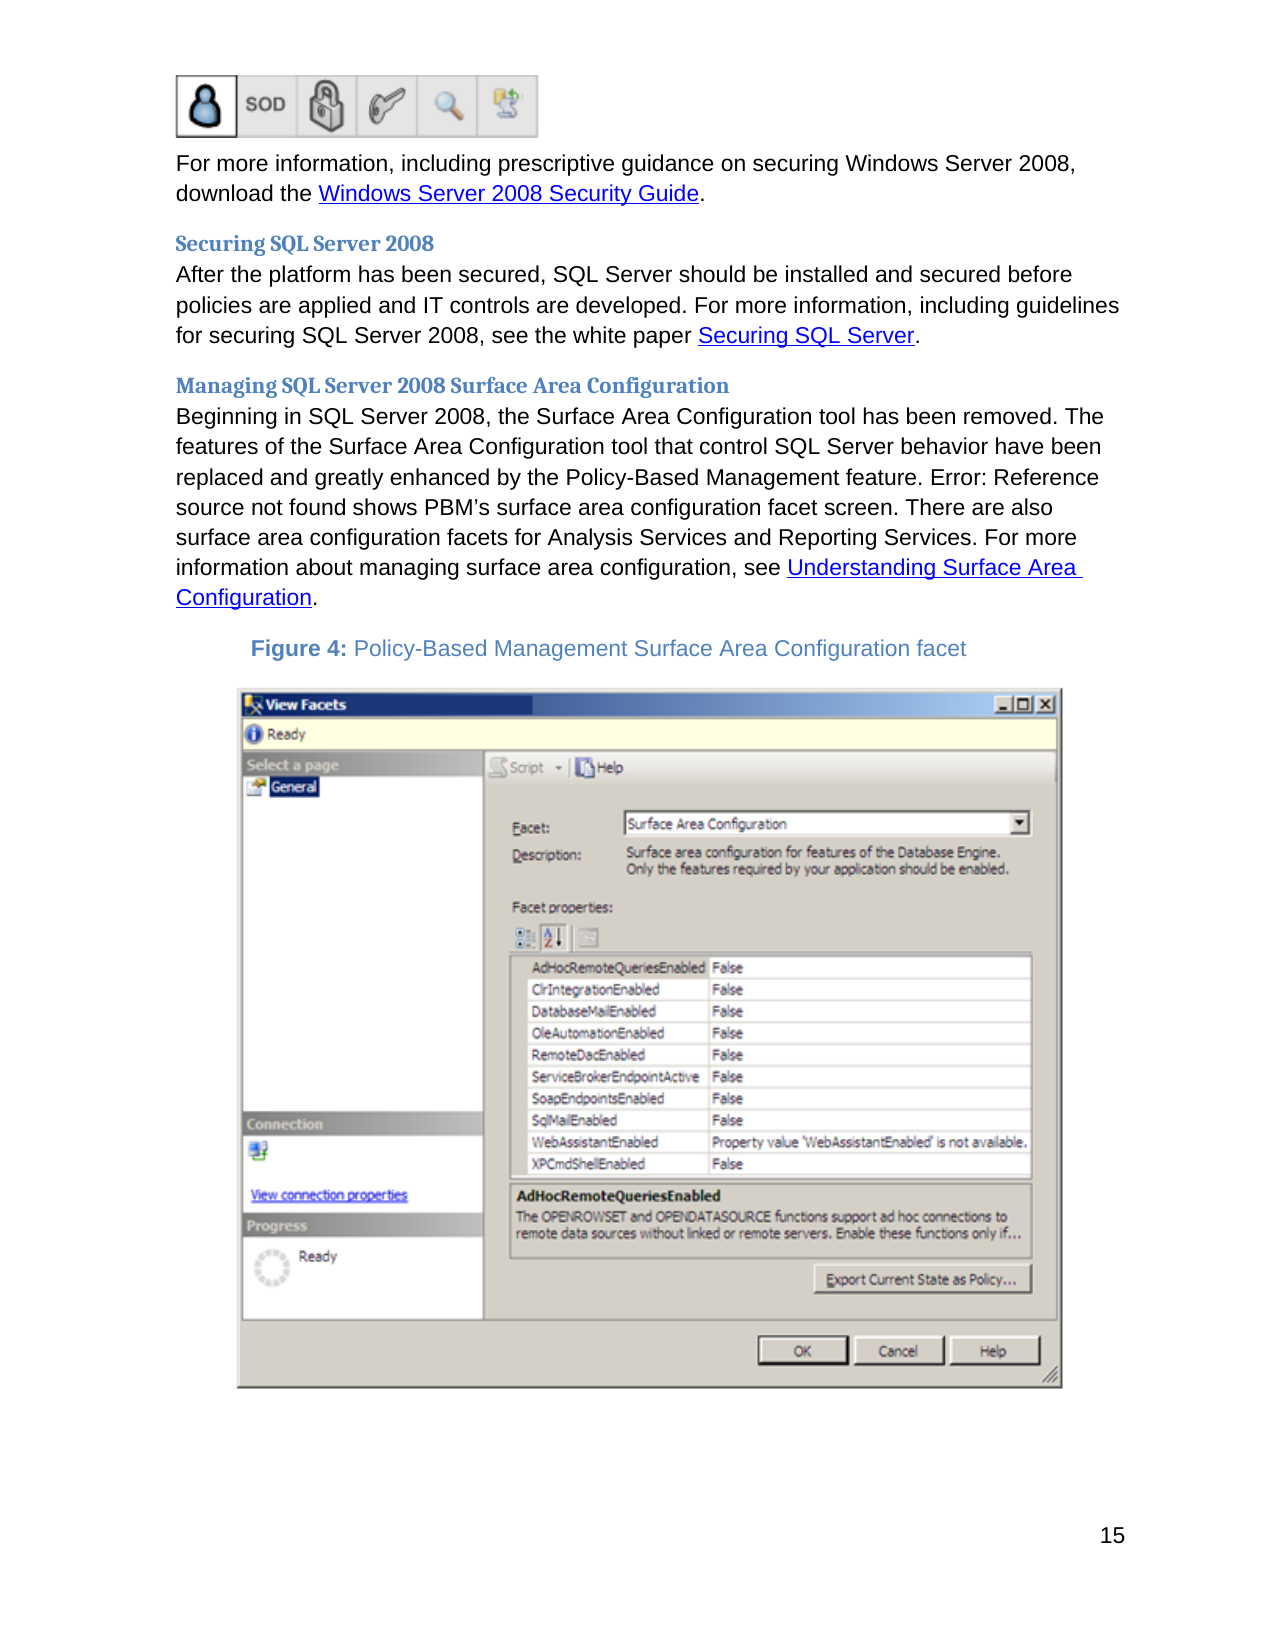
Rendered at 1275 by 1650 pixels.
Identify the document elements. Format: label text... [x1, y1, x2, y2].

text For more information, including prescriptive guidance on securing Windows Server 2008, download the Windows Server 2008 Security Guide. [176, 150, 1125, 207]
text After the platform has been secured, SQL Server should be installed and secured before policies are applied and IT controls are developed. For more information, including guidelines for securing SQL Server 2008, see the white paper Securing SQL Server. [176, 261, 1125, 348]
picture [175, 75, 539, 138]
subtitle Securing SQL Server 2008 [176, 231, 1125, 258]
subtitle Managing SQL Server 2008 Surface Area Configuration [176, 373, 1125, 399]
picture [231, 682, 1069, 1395]
text Figure 4: Policy-Based Management Surface Area Configuration facet [176, 635, 1125, 662]
